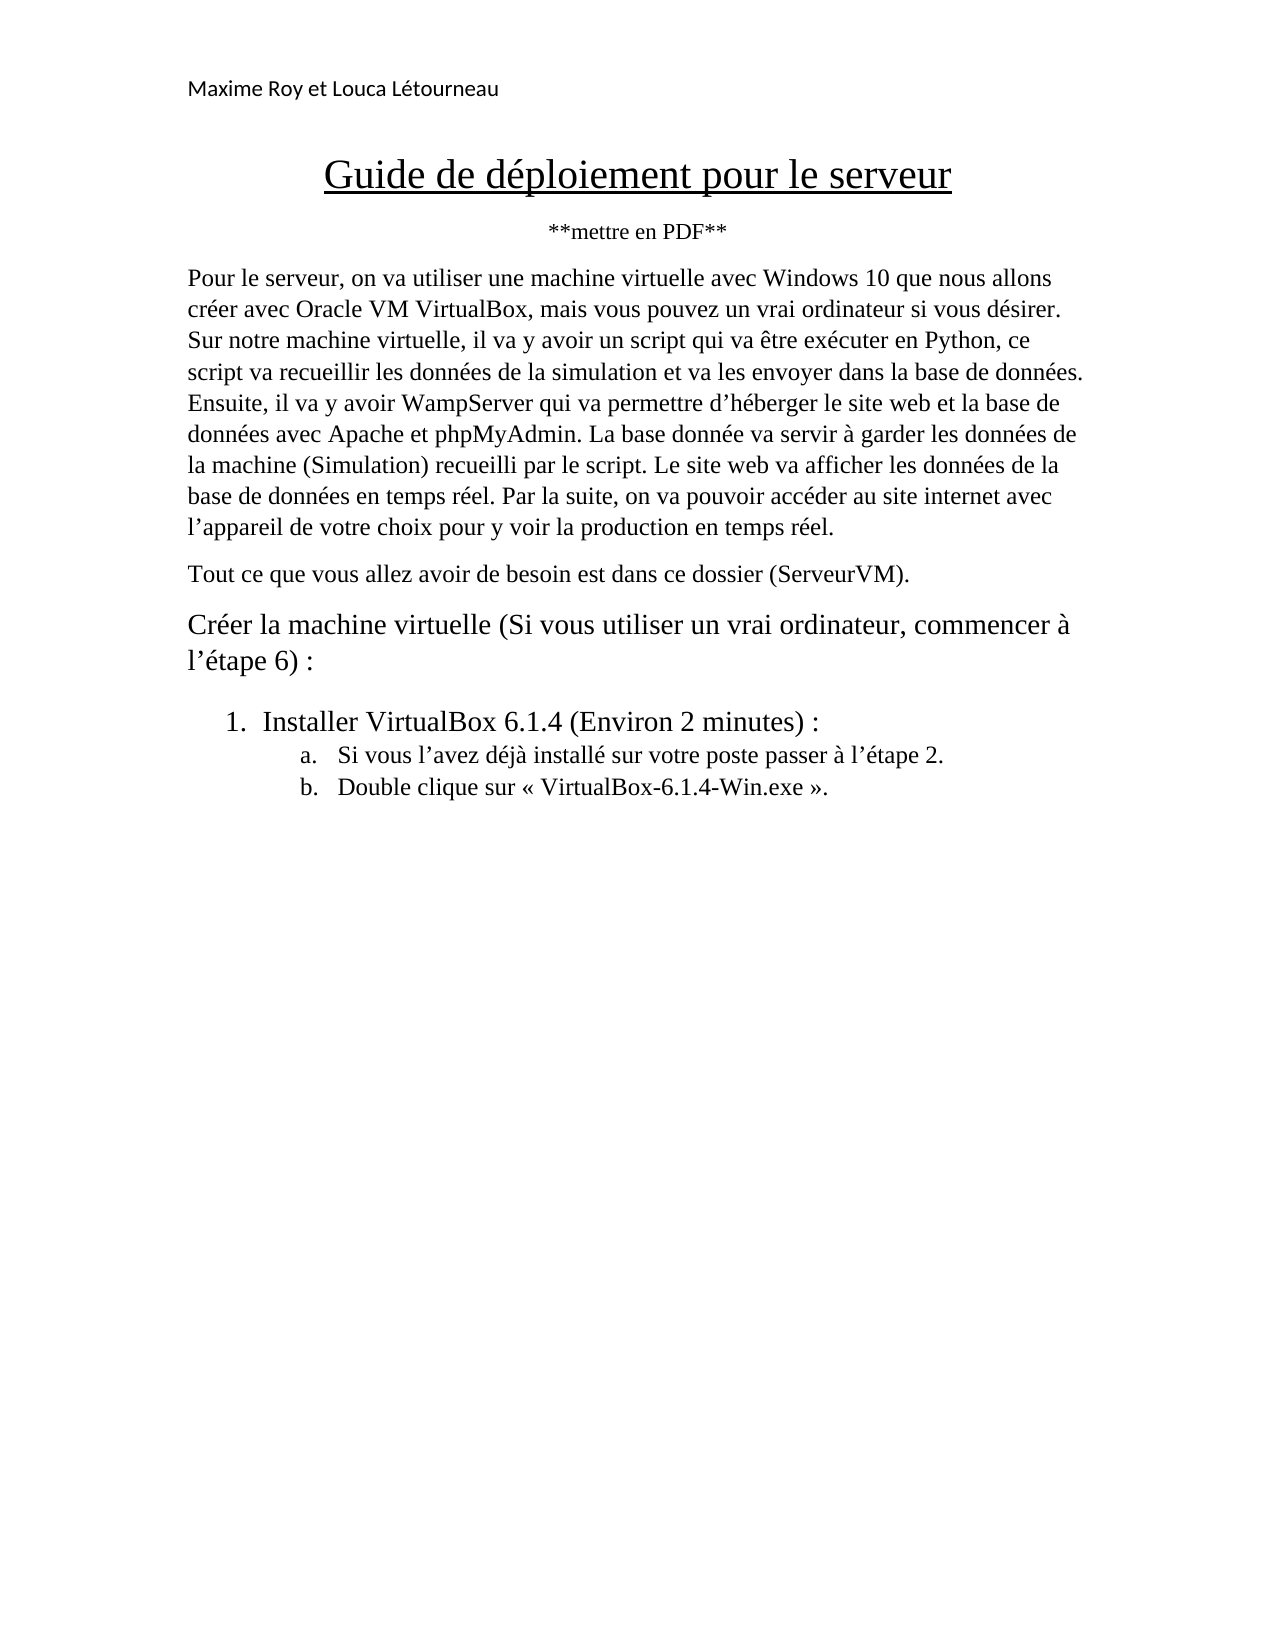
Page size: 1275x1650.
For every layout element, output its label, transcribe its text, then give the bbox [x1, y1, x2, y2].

subtitle Installer VirtualBox 6.1.4 (Environ 2 minutes) : [225, 704, 1087, 738]
text Tout ce que vous allez avoir de besoin est dans ce dossier (ServeurVM). [187, 559, 1087, 588]
text Pour le serveur, on va utiliser une machine virtuelle avec Windows 10 que nous allons créer avec Oracle VM VirtualBox, mais vous pouvez un vrai ordinateur si vous désirer. Sur notre machine virtuelle, il va y avoir un script qui va être exécuter en Python, ce script va recueillir les données de la simulation et va les envoyer dans la base de données. Ensuite, il va y avoir WampServer qui va permettre d’héberger le site web et la base de données avec Apache et phpMyAdmin. La base donnée va servir à garder les données de la machine (Simulation) recueilli par le script. Le site web va afficher les données de la base de données en temps réel. Par la suite, on va pouvoir accéder au site internet avec l’appareil de votre choix pour y voir la production en temps réel. [187, 263, 1087, 541]
list Double clique sur « VirtualBox-6.1.4-Win.exe ». [300, 772, 1087, 800]
list Si vous l’avez déjà installé sur votre poste passer à l’étape 2. [300, 741, 1087, 769]
text Créer la machine virtuelle (Si vous utiliser un vrai ordinateur, commencer à l’étape 6) : [187, 607, 1087, 677]
text **mettre en PDF** [187, 218, 1087, 245]
text Guide de déploiement pour le serveur [187, 150, 1087, 198]
